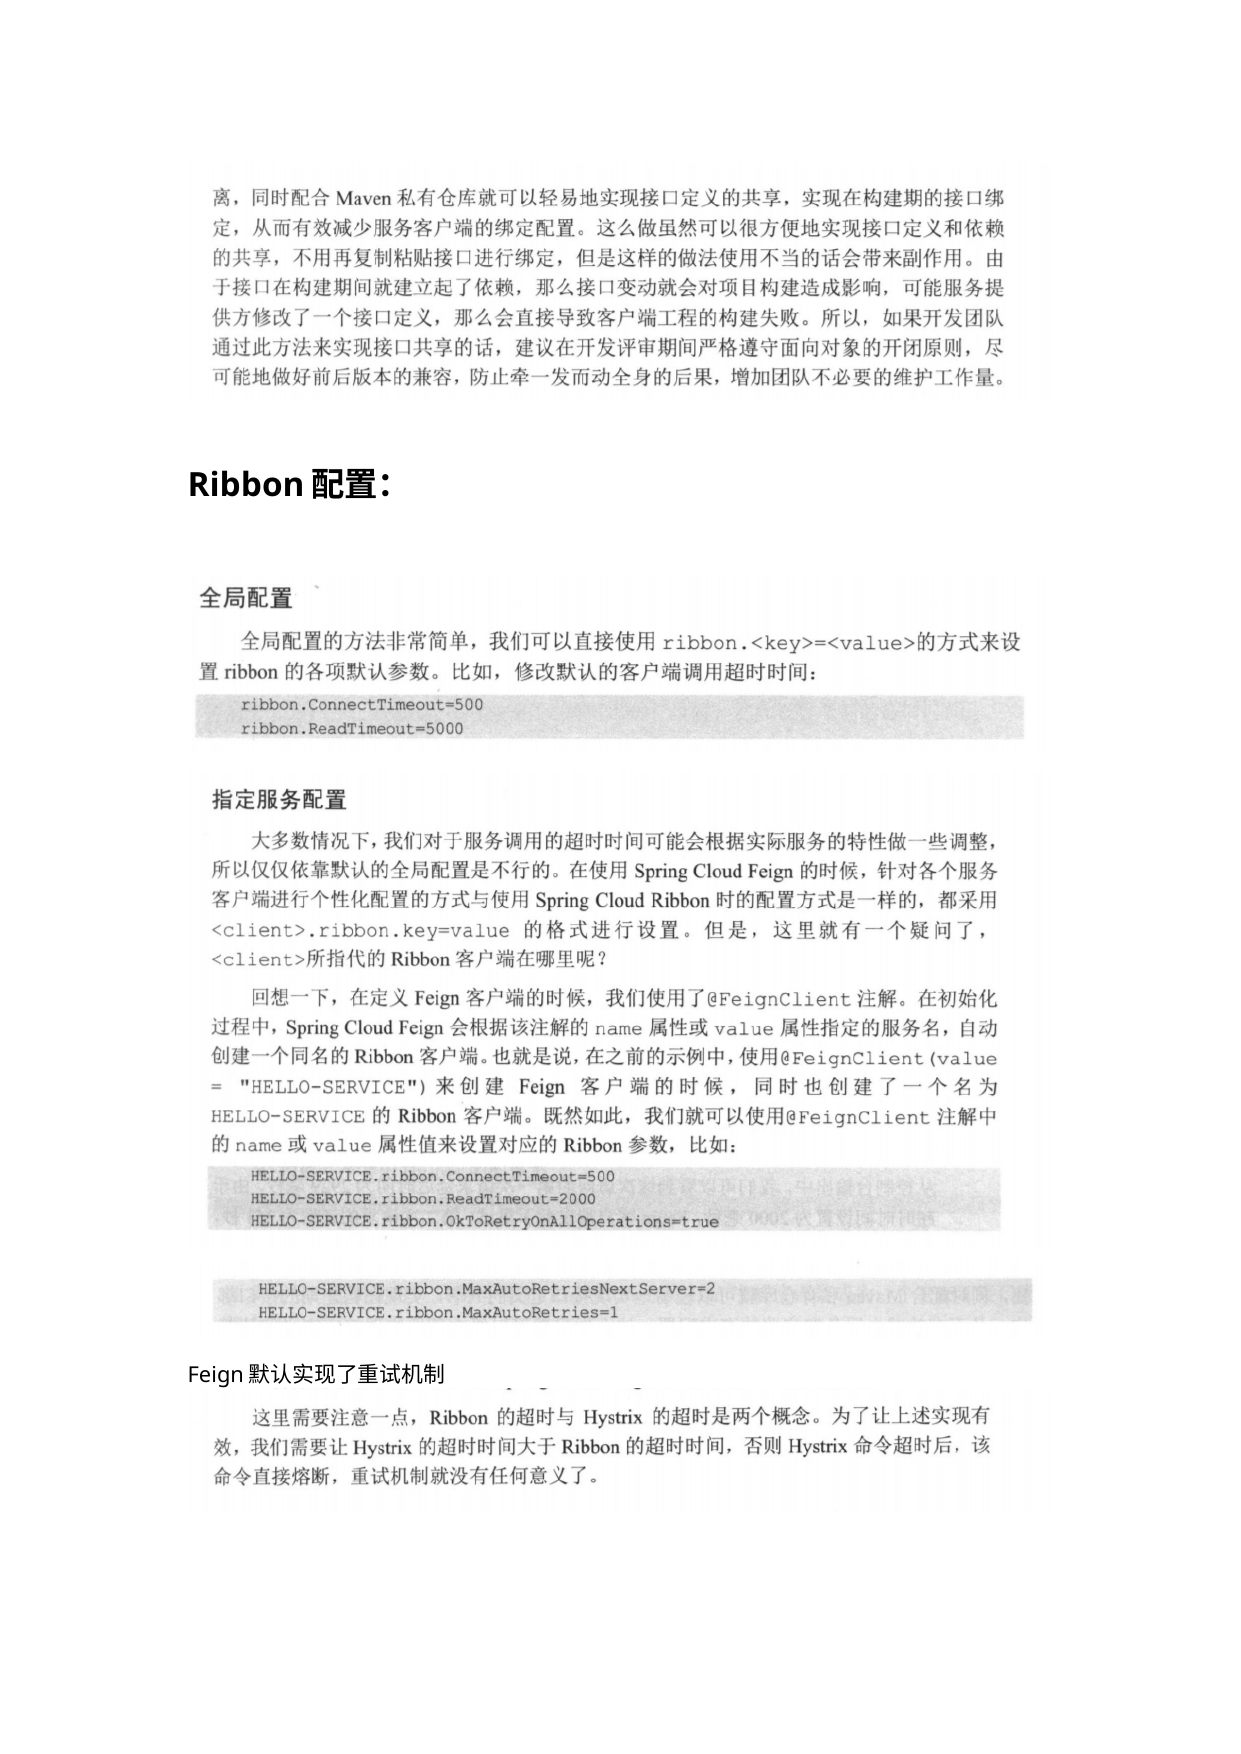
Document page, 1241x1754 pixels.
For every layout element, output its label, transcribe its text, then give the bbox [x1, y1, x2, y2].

picture [187, 1388, 1053, 1512]
picture [187, 1258, 1053, 1340]
picture [187, 576, 1053, 752]
subtitle Ribbon配置： [187, 449, 1053, 514]
text Feign默认实现了重试机制 [187, 1356, 1053, 1388]
picture [187, 771, 1053, 1248]
picture [187, 162, 1053, 401]
